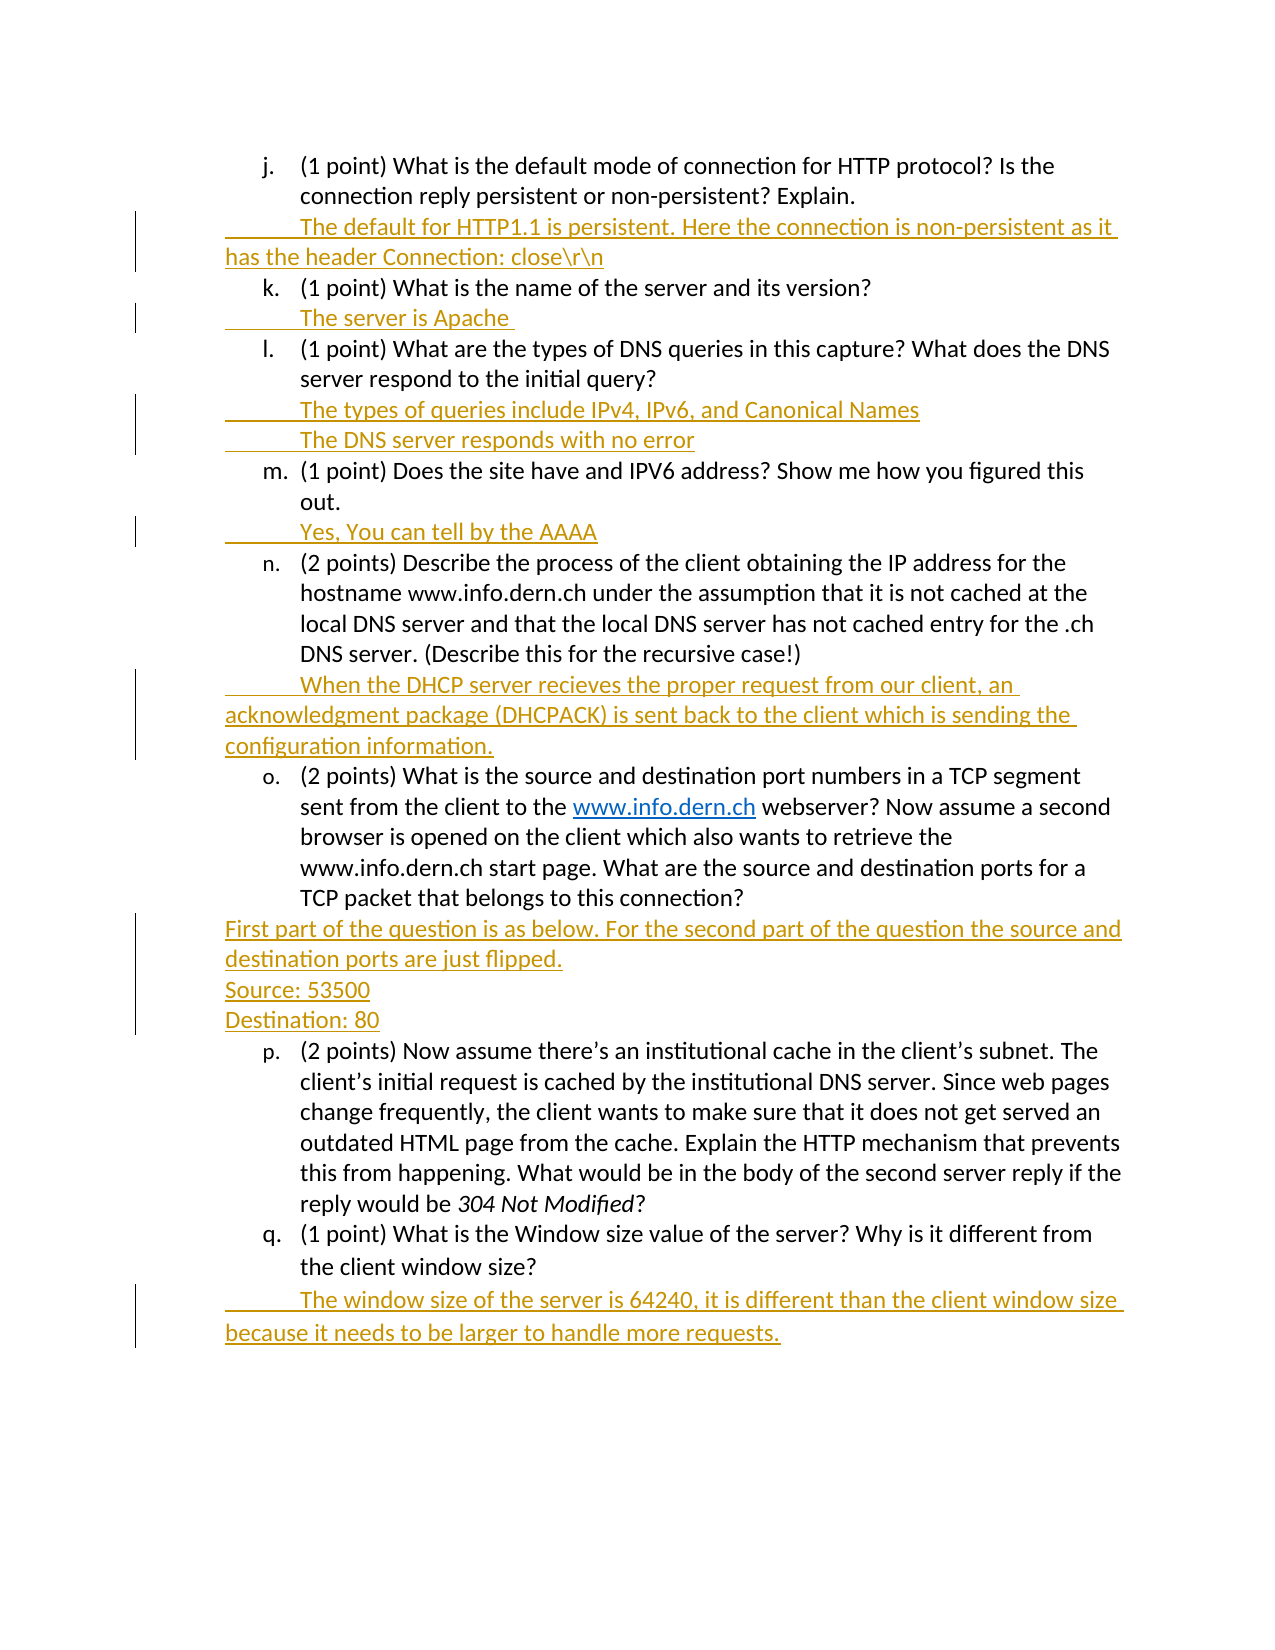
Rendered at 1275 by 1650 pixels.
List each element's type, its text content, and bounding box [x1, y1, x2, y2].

list (2 points) What is the source and destination port numbers in a TCP segment sent from the client to the www.info.dern.ch webserver? Now assume a second browser is opened on the client which also wants to retrieve the www.info.dern.ch start page. What are the source and destination ports for a TCP packet that belongs to this connection? [262, 760, 1125, 913]
list (1 point) What is the Window size value of the server? Why is it different from the client window size? [262, 1218, 1125, 1282]
list (2 points) Now assume there’s an institutional cache in the client’s subnet. The client’s initial request is cached by the institutional DNS server. Since web pages change frequently, the client wants to make sure that it does not get served an outdated HTML page from the cache. Explain the HTTP mechanism that prevents this from happening. What would be in the body of the second server reply if the reply would be 304 Not Modified? [262, 1035, 1125, 1218]
list (2 points) Describe the process of the client obtaining the IP address for the hostname www.info.dern.ch under the assumption that it is not cached at the local DNS server and that the local DNS server has not cached entry for the .ch DNS server. (Describe this for the recursive case!) [262, 547, 1125, 669]
list (1 point) What are the types of DNS queries in this capture? What does the DNS server respond to the initial query? [262, 333, 1125, 394]
list (1 point) What is the name of the server and its version? [262, 272, 1125, 303]
list (1 point) Does the site have and IPV6 address? Show me how you figured this out. [262, 455, 1125, 516]
list (1 point) What is the default mode of connection for HTTP protocol? Is the connection reply persistent or non-persistent? Explain. [262, 150, 1125, 211]
